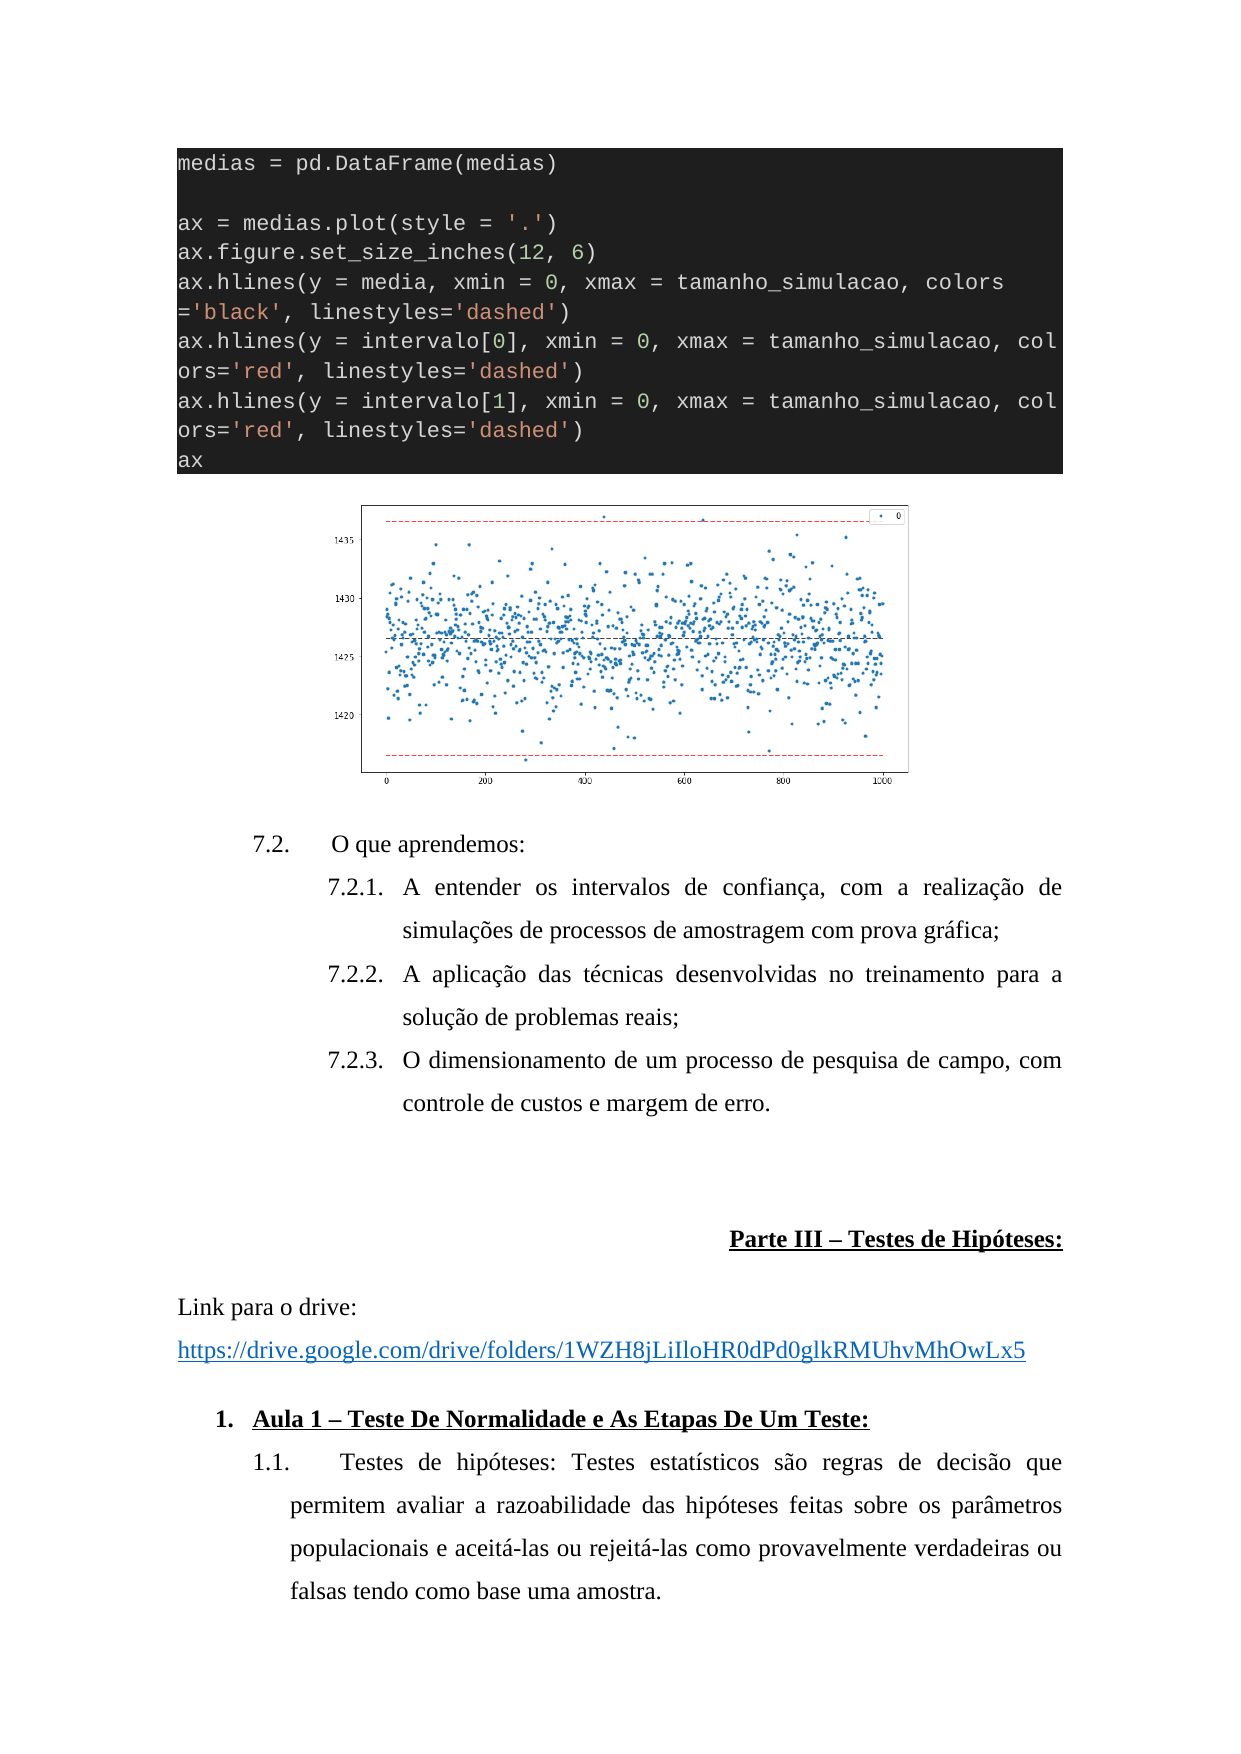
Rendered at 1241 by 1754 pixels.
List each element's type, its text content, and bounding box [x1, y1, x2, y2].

list O dimensionamento de um processo de pesquisa de campo, com controle de custos e margem de erro. [327, 1045, 1063, 1117]
text ax.hlines(y = intervalo[1], xmin = 0, xmax = tamanho_simulacao, colors='red', linestyles='dashed') [177, 385, 1063, 444]
picture [328, 499, 913, 791]
text https://drive.google.com/drive/folders/1WZH8jLiIloHR0dPd0glkRMUhvMhOwLx5 [177, 1336, 1063, 1364]
text ax [177, 444, 1063, 474]
text ax.figure.set_size_inches(12, 6) [177, 237, 1063, 266]
text Link para o drive: [177, 1292, 1063, 1321]
list Testes de hipóteses: Testes estatísticos são regras de decisão que permitem avaliar a razoabilidade das hipóteses feitas sobre os parâmetros populacionais e aceitá-las ou rejeitá-las como provavelmente verdadeiras ou falsas tendo como base uma amostra. [252, 1447, 1063, 1605]
list O que aprendemos: [252, 829, 1063, 858]
text ax = medias.plot(style = '.') [177, 207, 1063, 237]
list A entender os intervalos de confiança, com a realização de simulações de processos de amostragem com prova gráfica; [327, 872, 1063, 944]
list A aplicação das técnicas desenvolvidas no treinamento para a solução de problemas reais; [327, 959, 1063, 1031]
text Parte III – Testes de Hipóteses: [177, 1224, 1063, 1253]
text ax.hlines(y = media, xmin = 0, xmax = tamanho_simulacao, colors='black', linestyles='dashed') [177, 266, 1063, 326]
text medias = pd.DataFrame(medias) [177, 148, 1063, 177]
list Aula 1 – Teste De Normalidade e As Etapas De Um Teste: [215, 1404, 1063, 1432]
text ax.hlines(y = intervalo[0], xmin = 0, xmax = tamanho_simulacao, colors='red', linestyles='dashed') [177, 326, 1063, 385]
